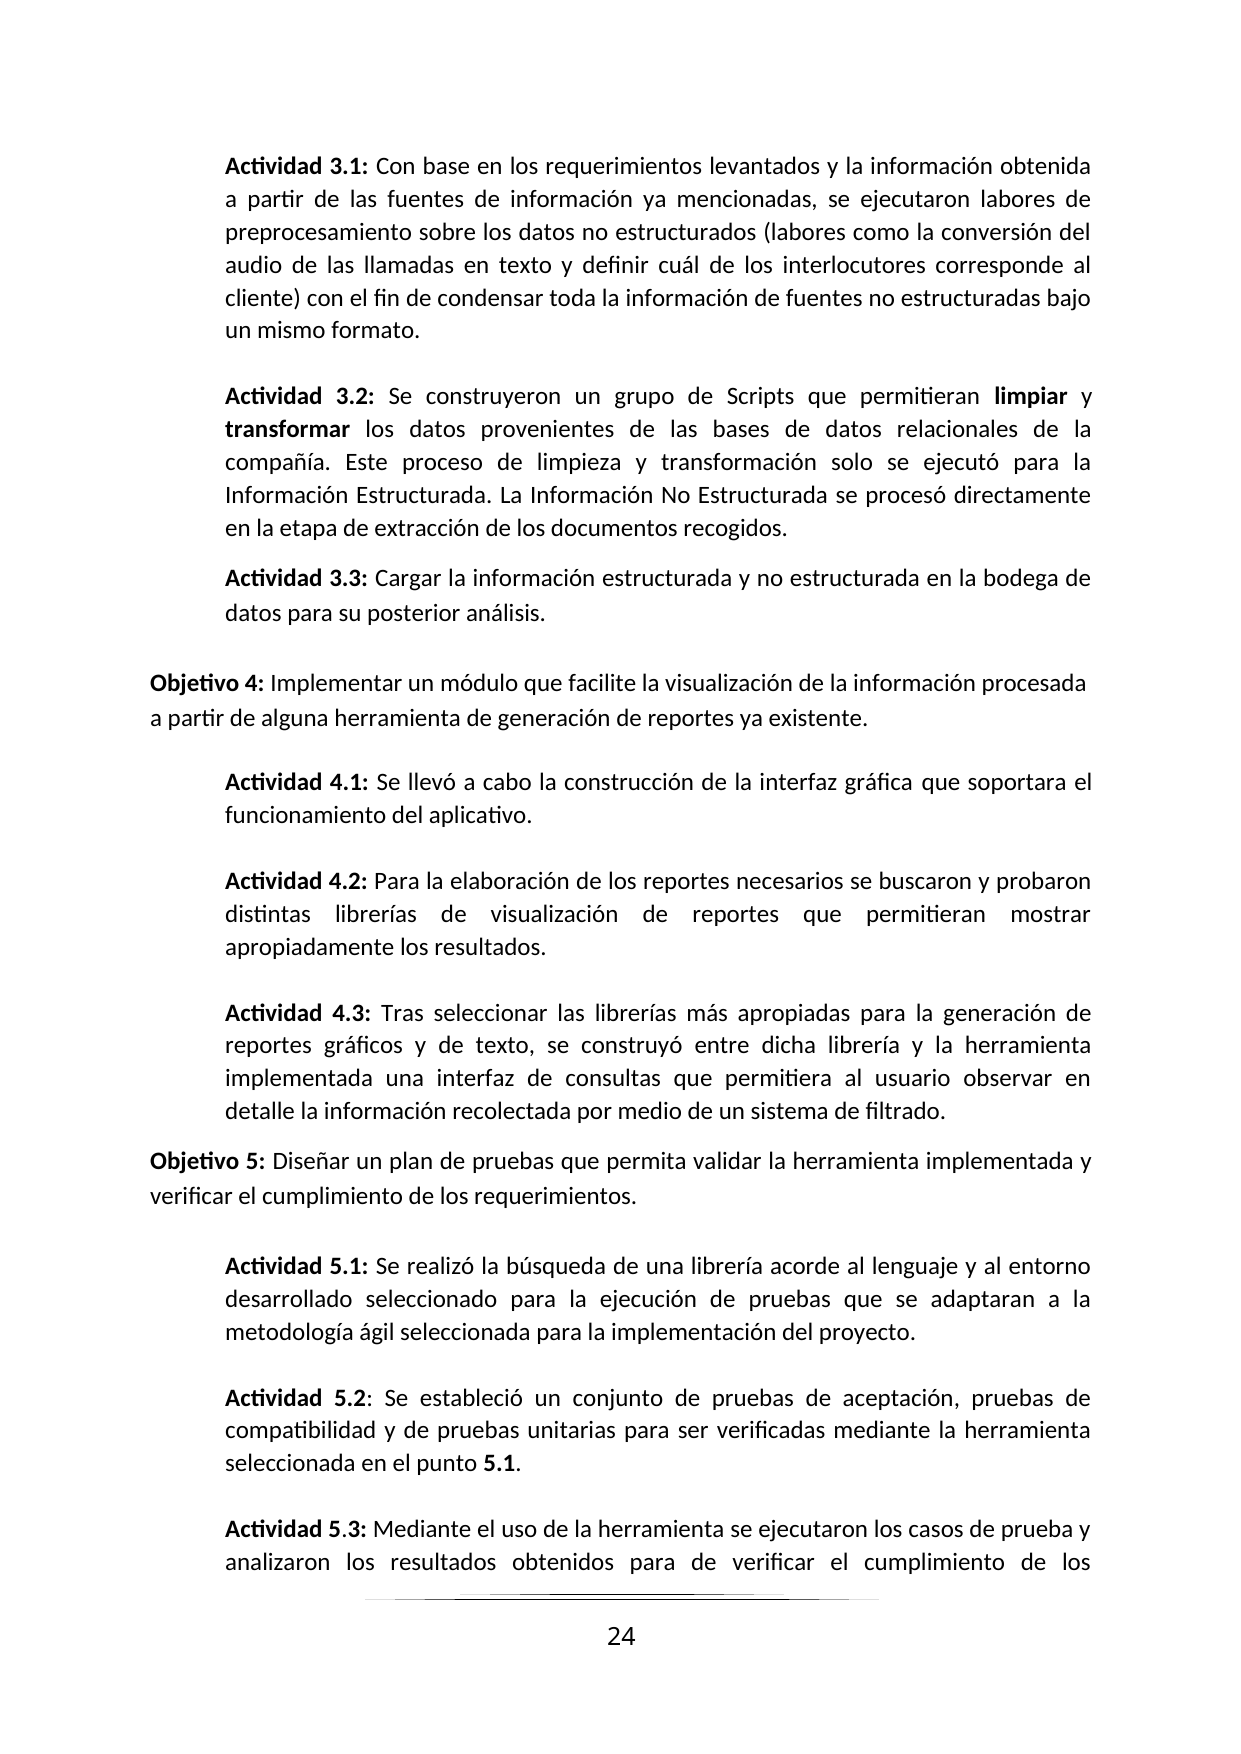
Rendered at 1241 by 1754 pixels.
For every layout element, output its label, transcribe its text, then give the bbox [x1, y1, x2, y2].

list Actividad 4.3: Tras seleccionar las librerías más apropiadas para la generación de reportes gráficos y de texto, se construyó entre dicha librería y la herramienta implementada una interfaz de consultas que permitiera al usuario observar en detalle la información recolectada por medio de un sistema de filtrado. [225, 997, 1092, 1126]
list Actividad 5.2: Se estableció un conjunto de pruebas de aceptación, pruebas de compatibilidad y de pruebas unitarias para ser verificadas mediante la herramienta seleccionada en el punto 5.1. [225, 1382, 1092, 1478]
list Actividad 4.1: Se llevó a cabo la construcción de la interfaz gráfica que soportara el funcionamiento del aplicativo. [225, 766, 1092, 830]
list Actividad 5.1: Se realizó la búsqueda de una librería acorde al lenguaje y al entorno desarrollado seleccionado para la ejecución de pruebas que se adaptaran a la metodología ágil seleccionada para la implementación del proyecto. [225, 1250, 1092, 1346]
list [225, 1513, 1092, 1577]
list Actividad 3.1: Con base en los requerimientos levantados y la información obtenida a partir de las fuentes de información ya mencionadas, se ejecutaron labores de preprocesamiento sobre los datos no estructurados (labores como la conversión del audio de las llamadas en texto y definir cuál de los interlocutores corresponde al cliente) con el fin de condensar toda la información de fuentes no estructuradas bajo un mismo formato. [225, 150, 1092, 345]
list Actividad 3.2: Se construyeron un grupo de Scripts que permitieran limpiar y transformar los datos provenientes de las bases de datos relacionales de la compañía. Este proceso de limpieza y transformación solo se ejecutó para la Información Estructurada. La Información No Estructurada se procesó directamente en la etapa de extracción de los documentos recogidos. [225, 380, 1092, 543]
text Actividad 3.3: Cargar la información estructurada y no estructurada en la bodega de datos para su posterior análisis. [225, 562, 1092, 627]
list Actividad 4.2: Para la elaboración de los reportes necesarios se buscaron y probaron distintas librerías de visualización de reportes que permitieran mostrar apropiadamente los resultados. [225, 865, 1092, 961]
text Objetivo 5: Diseñar un plan de pruebas que permita validar la herramienta implementada y verificar el cumplimiento de los requerimientos. [150, 1145, 1092, 1211]
text Objetivo 4: Implementar un módulo que facilite la visualización de la información procesada a partir de alguna herramienta de generación de reportes ya existente. [150, 667, 1092, 762]
